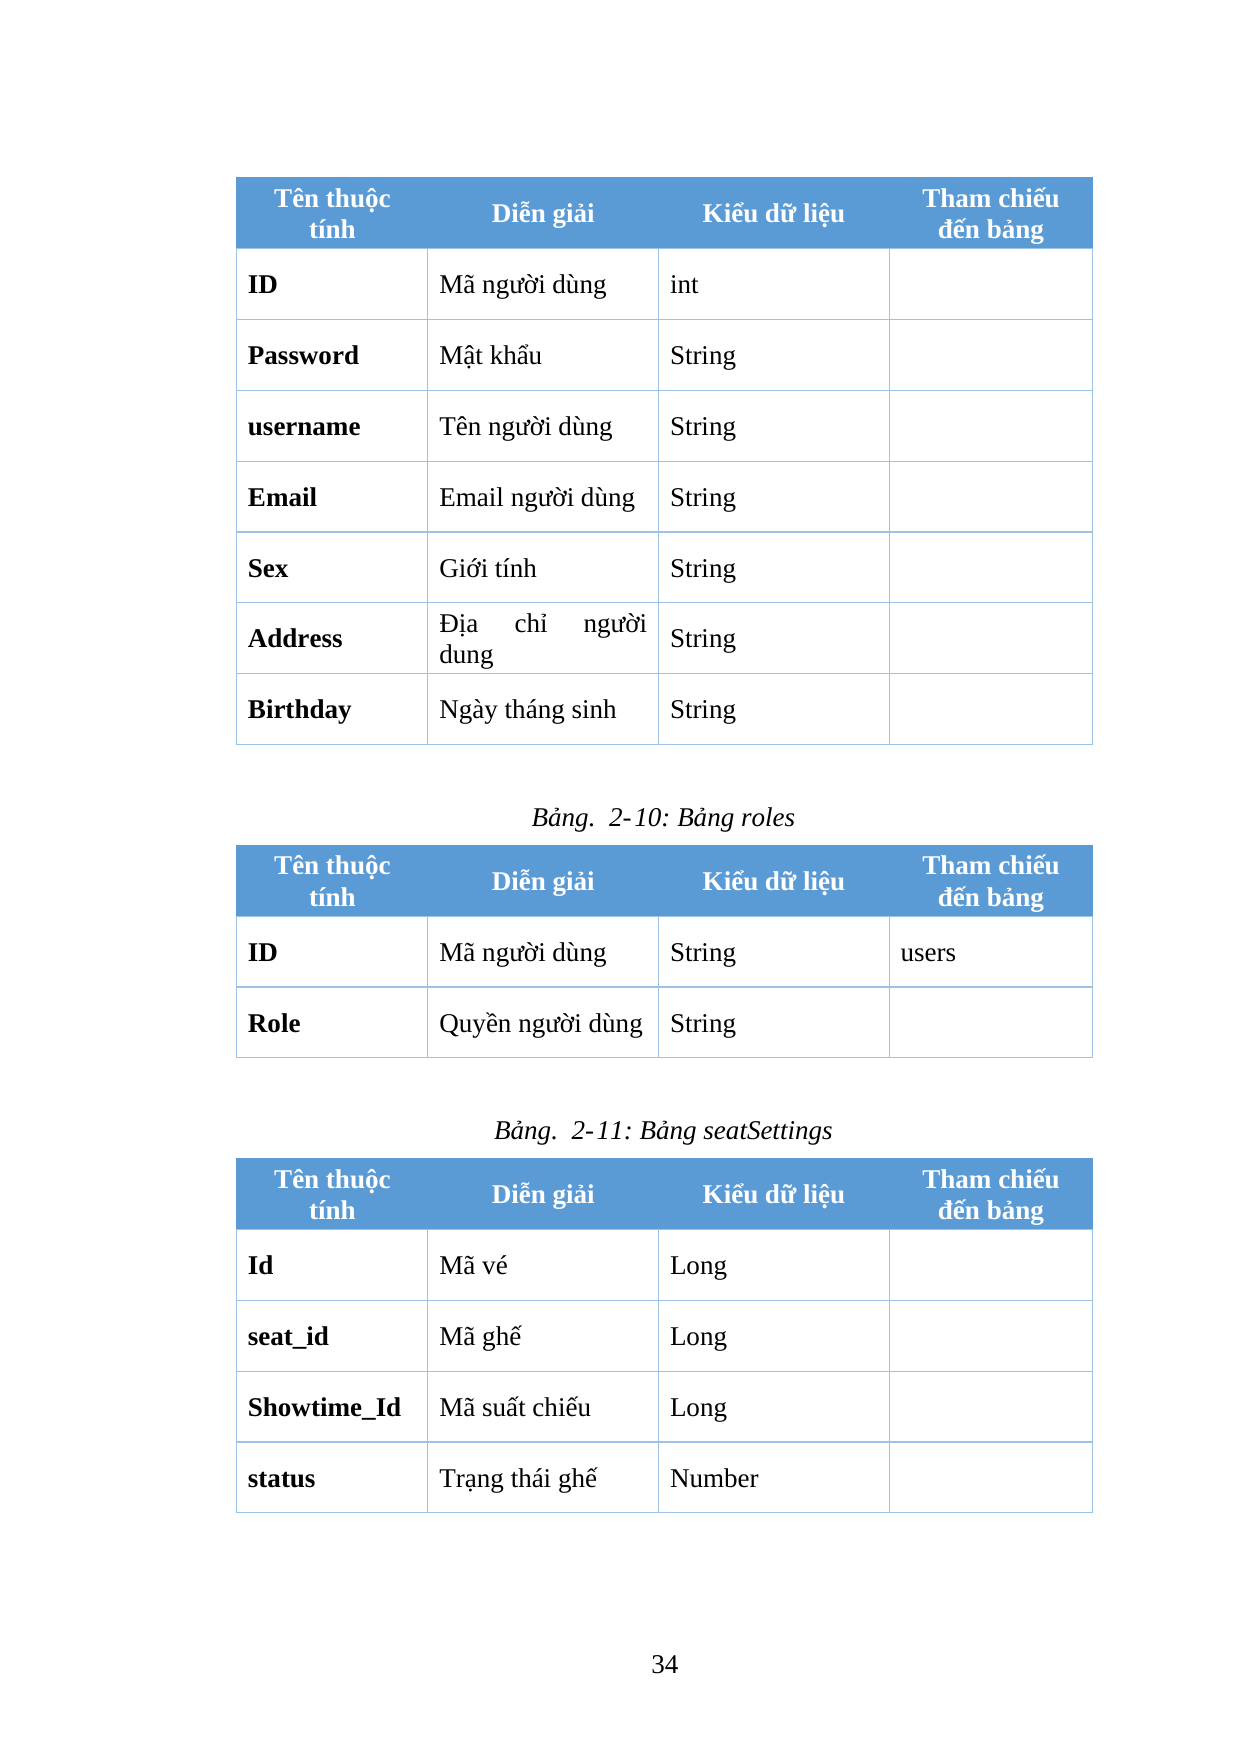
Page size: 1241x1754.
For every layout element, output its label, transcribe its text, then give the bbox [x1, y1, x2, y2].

table_header Diễn giải [428, 1159, 658, 1229]
table_cell seat_id [237, 1301, 427, 1371]
table_cell Địa chỉ người dung [428, 603, 658, 673]
table_cell Mã vé [428, 1230, 658, 1300]
table_cell [890, 533, 1092, 602]
table_cell Mã người dùng [428, 249, 658, 319]
table_cell Birthday [237, 674, 427, 744]
table_cell Ngày tháng sinh [428, 674, 658, 744]
table_cell Mật khẩu [428, 320, 658, 390]
table_header Tên thuộc tính [237, 846, 427, 916]
table_cell ID [237, 917, 427, 986]
table_header Tên thuộc tính [237, 178, 427, 248]
table_cell Id [237, 1230, 427, 1300]
table_cell [890, 1372, 1092, 1441]
table_cell Email [237, 462, 427, 531]
table_cell Sex [237, 533, 427, 602]
table_cell Mã ghế [428, 1301, 658, 1371]
table_header Tham chiếu đến bảng [890, 1159, 1092, 1229]
table_cell String [659, 603, 889, 673]
table_cell users [890, 917, 1092, 986]
table_header Diễn giải [428, 846, 658, 916]
table_header Kiểu dữ liệu [659, 846, 889, 916]
table_header Kiểu dữ liệu [659, 178, 889, 248]
table_cell String [659, 533, 889, 602]
table_cell Mã người dùng [428, 917, 658, 986]
table_cell [890, 249, 1092, 319]
table_cell [890, 1230, 1092, 1300]
table_cell Quyền người dùng [428, 988, 658, 1057]
table_cell Role [237, 988, 427, 1057]
table_cell Trạng thái ghế [428, 1443, 658, 1512]
table_header Tham chiếu đến bảng [890, 846, 1092, 916]
table_cell Tên người dùng [428, 391, 658, 461]
table_header Diễn giải [428, 178, 658, 248]
table_cell [890, 320, 1092, 390]
table_cell Mã suất chiếu [428, 1372, 658, 1441]
table_cell String [659, 462, 889, 531]
table_cell username [237, 391, 427, 461]
table_cell Address [237, 603, 427, 673]
table_cell String [659, 391, 889, 461]
table_cell [890, 674, 1092, 744]
table_cell Long [659, 1301, 889, 1371]
table_cell status [237, 1443, 427, 1512]
table_cell Long [659, 1230, 889, 1300]
table_cell Long [659, 1372, 889, 1441]
table_cell Number [659, 1443, 889, 1512]
table_cell String [659, 917, 889, 986]
table_header Tham chiếu đến bảng [890, 178, 1092, 248]
table_cell [890, 988, 1092, 1057]
table_cell [890, 391, 1092, 461]
table_header Kiểu dữ liệu [659, 1159, 889, 1229]
table_cell [890, 603, 1092, 673]
table_cell String [659, 988, 889, 1057]
table_cell int [659, 249, 889, 319]
table_cell String [659, 674, 889, 744]
table_cell Giới tính [428, 533, 658, 602]
table_cell String [659, 320, 889, 390]
table_cell [890, 1301, 1092, 1371]
table_cell [890, 462, 1092, 531]
table_cell ID [237, 249, 427, 319]
table_cell Email người dùng [428, 462, 658, 531]
table_cell Showtime_Id [237, 1372, 427, 1441]
table_cell [890, 1443, 1092, 1512]
table_header Tên thuộc tính [237, 1159, 427, 1229]
table_cell Password [237, 320, 427, 390]
